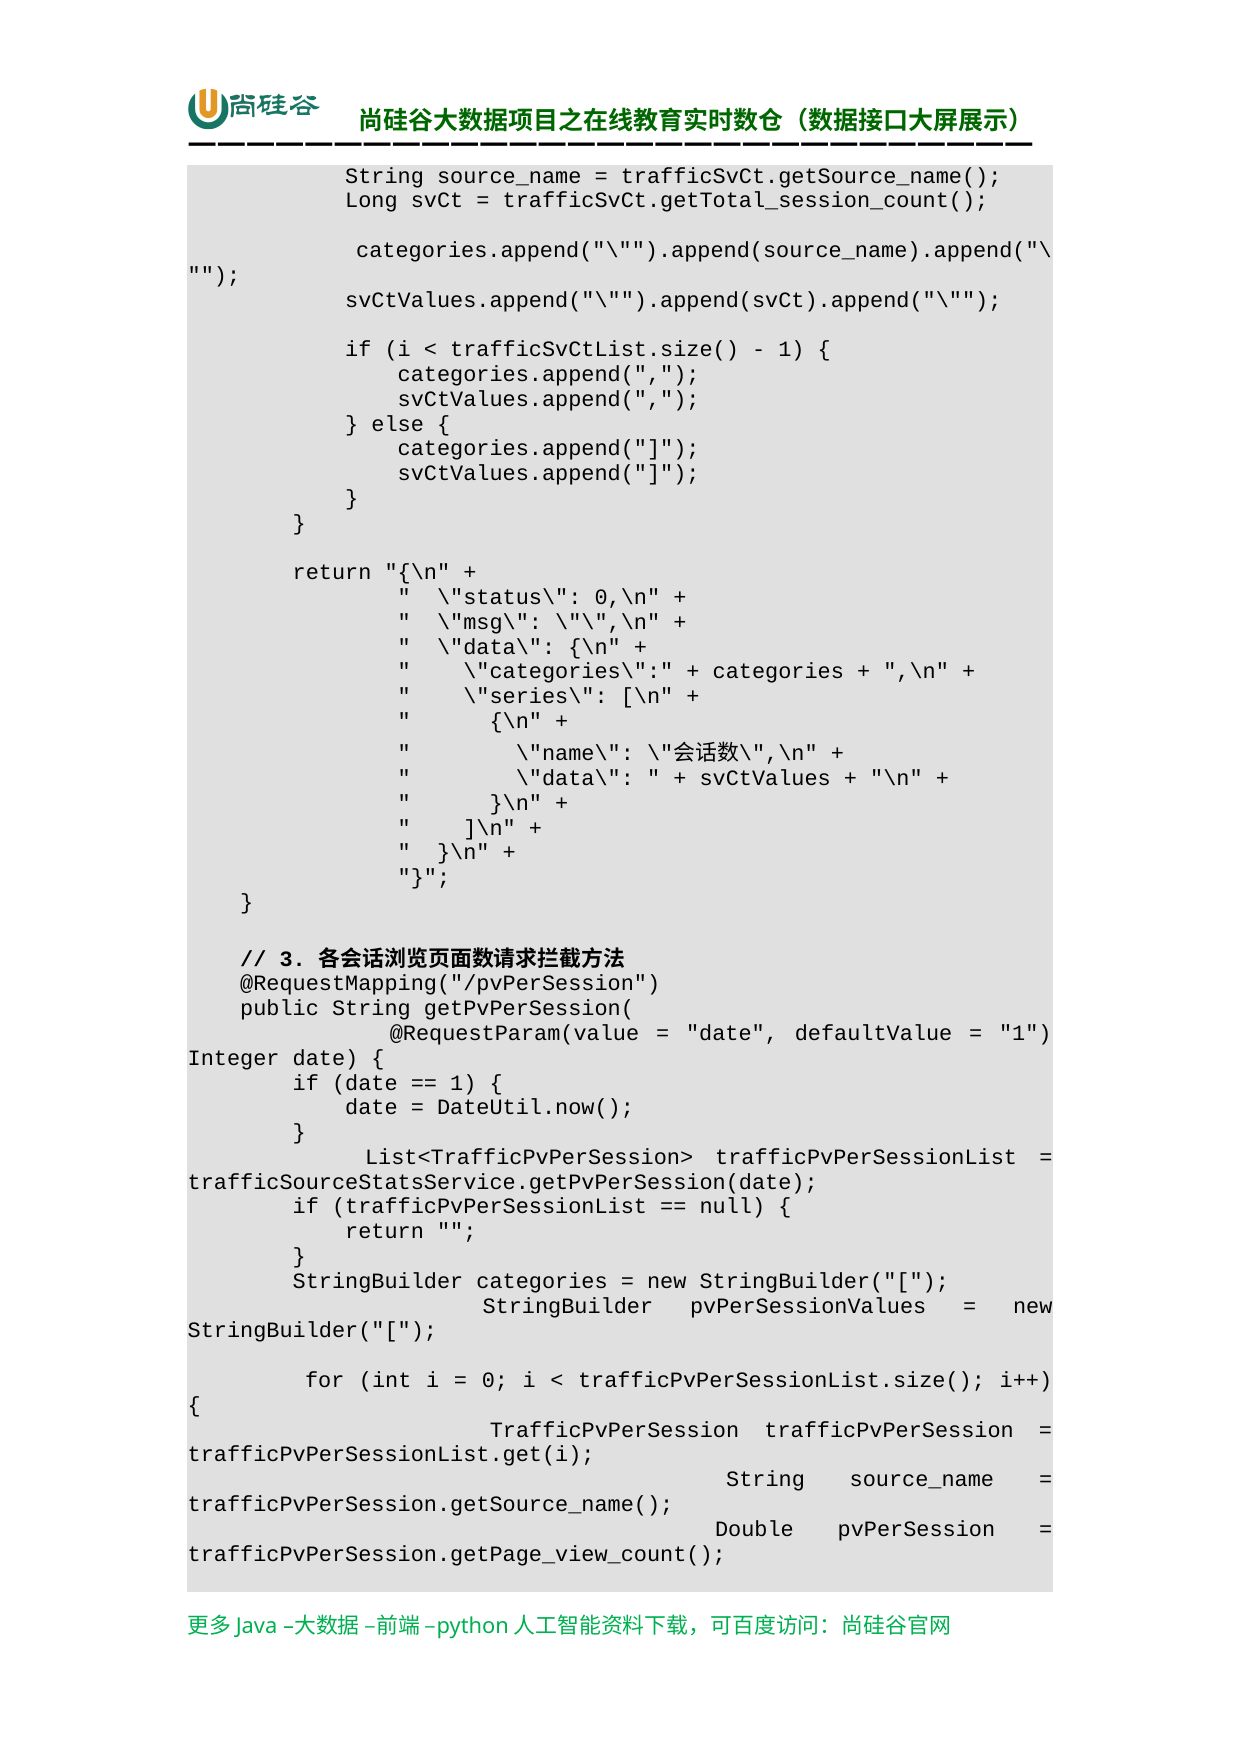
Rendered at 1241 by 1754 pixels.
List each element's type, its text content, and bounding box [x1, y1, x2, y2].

text String source_name = trafficPvPerSession.getSource_name(); [187, 1468, 1053, 1518]
text Long svCt = trafficSvCt.getTotal_session_count(); [187, 190, 1053, 214]
text "}"; [187, 866, 1053, 891]
text categories.append("]"); [187, 438, 1053, 462]
text " {\n" + [187, 710, 1053, 735]
text categories.append(","); [187, 363, 1053, 388]
text TrafficPvPerSession trafficPvPerSession = trafficPvPerSessionList.get(i); [187, 1419, 1053, 1468]
text @RequestMapping("/pvPerSession") [187, 973, 1053, 997]
text return "{\n" + [187, 562, 1053, 586]
text @RequestParam(value = "date", defaultValue = "1") Integer date) { [187, 1022, 1053, 1072]
text " \"data\": {\n" + [187, 636, 1053, 661]
text svCtValues.append(","); [187, 388, 1053, 413]
text // 3. 各会话浏览页面数请求拦截方法 [187, 941, 1053, 973]
text " \"status\": 0,\n" + [187, 586, 1053, 611]
text " \"series\": [\n" + [187, 686, 1053, 710]
text } [187, 891, 1053, 916]
text if (trafficPvPerSessionList == null) { [187, 1196, 1053, 1221]
text String source_name = trafficSvCt.getSource_name(); [187, 165, 1053, 190]
text } else { [187, 413, 1053, 438]
text if (i < trafficSvCtList.size() - 1) { [187, 338, 1053, 363]
text } [187, 1245, 1053, 1270]
text " }\n" + [187, 841, 1053, 866]
text " \"data\": " + svCtValues + "\n" + [187, 767, 1053, 792]
text svCtValues.append("]"); [187, 462, 1053, 487]
picture [187, 88, 321, 130]
text return ""; [187, 1221, 1053, 1245]
text categories.append("\"").append(source_name).append("\""); [187, 239, 1053, 289]
text } [187, 487, 1053, 512]
text " \"categories\":" + categories + ",\n" + [187, 661, 1053, 686]
text date = DateUtil.now(); [187, 1097, 1053, 1121]
text } [187, 512, 1053, 537]
text public String getPvPerSession( [187, 997, 1053, 1022]
text } [187, 1121, 1053, 1146]
text for (int i = 0; i < trafficPvPerSessionList.size(); i++) { [187, 1369, 1053, 1419]
text " ]\n" + [187, 817, 1053, 841]
text " \"msg\": \"\",\n" + [187, 611, 1053, 636]
text " }\n" + [187, 792, 1053, 817]
text if (date == 1) { [187, 1072, 1053, 1097]
text StringBuilder categories = new StringBuilder("["); [187, 1270, 1053, 1295]
text StringBuilder pvPerSessionValues = new StringBuilder("["); [187, 1295, 1053, 1344]
text svCtValues.append("\"").append(svCt).append("\""); [187, 289, 1053, 314]
text List<TrafficPvPerSession> trafficPvPerSessionList = trafficSourceStatsService.getPvPerSession(date); [187, 1146, 1053, 1196]
text " \"name\": \"会话数\",\n" + [187, 735, 1053, 767]
text Double pvPerSession = trafficPvPerSession.getPage_view_count(); [187, 1518, 1053, 1568]
